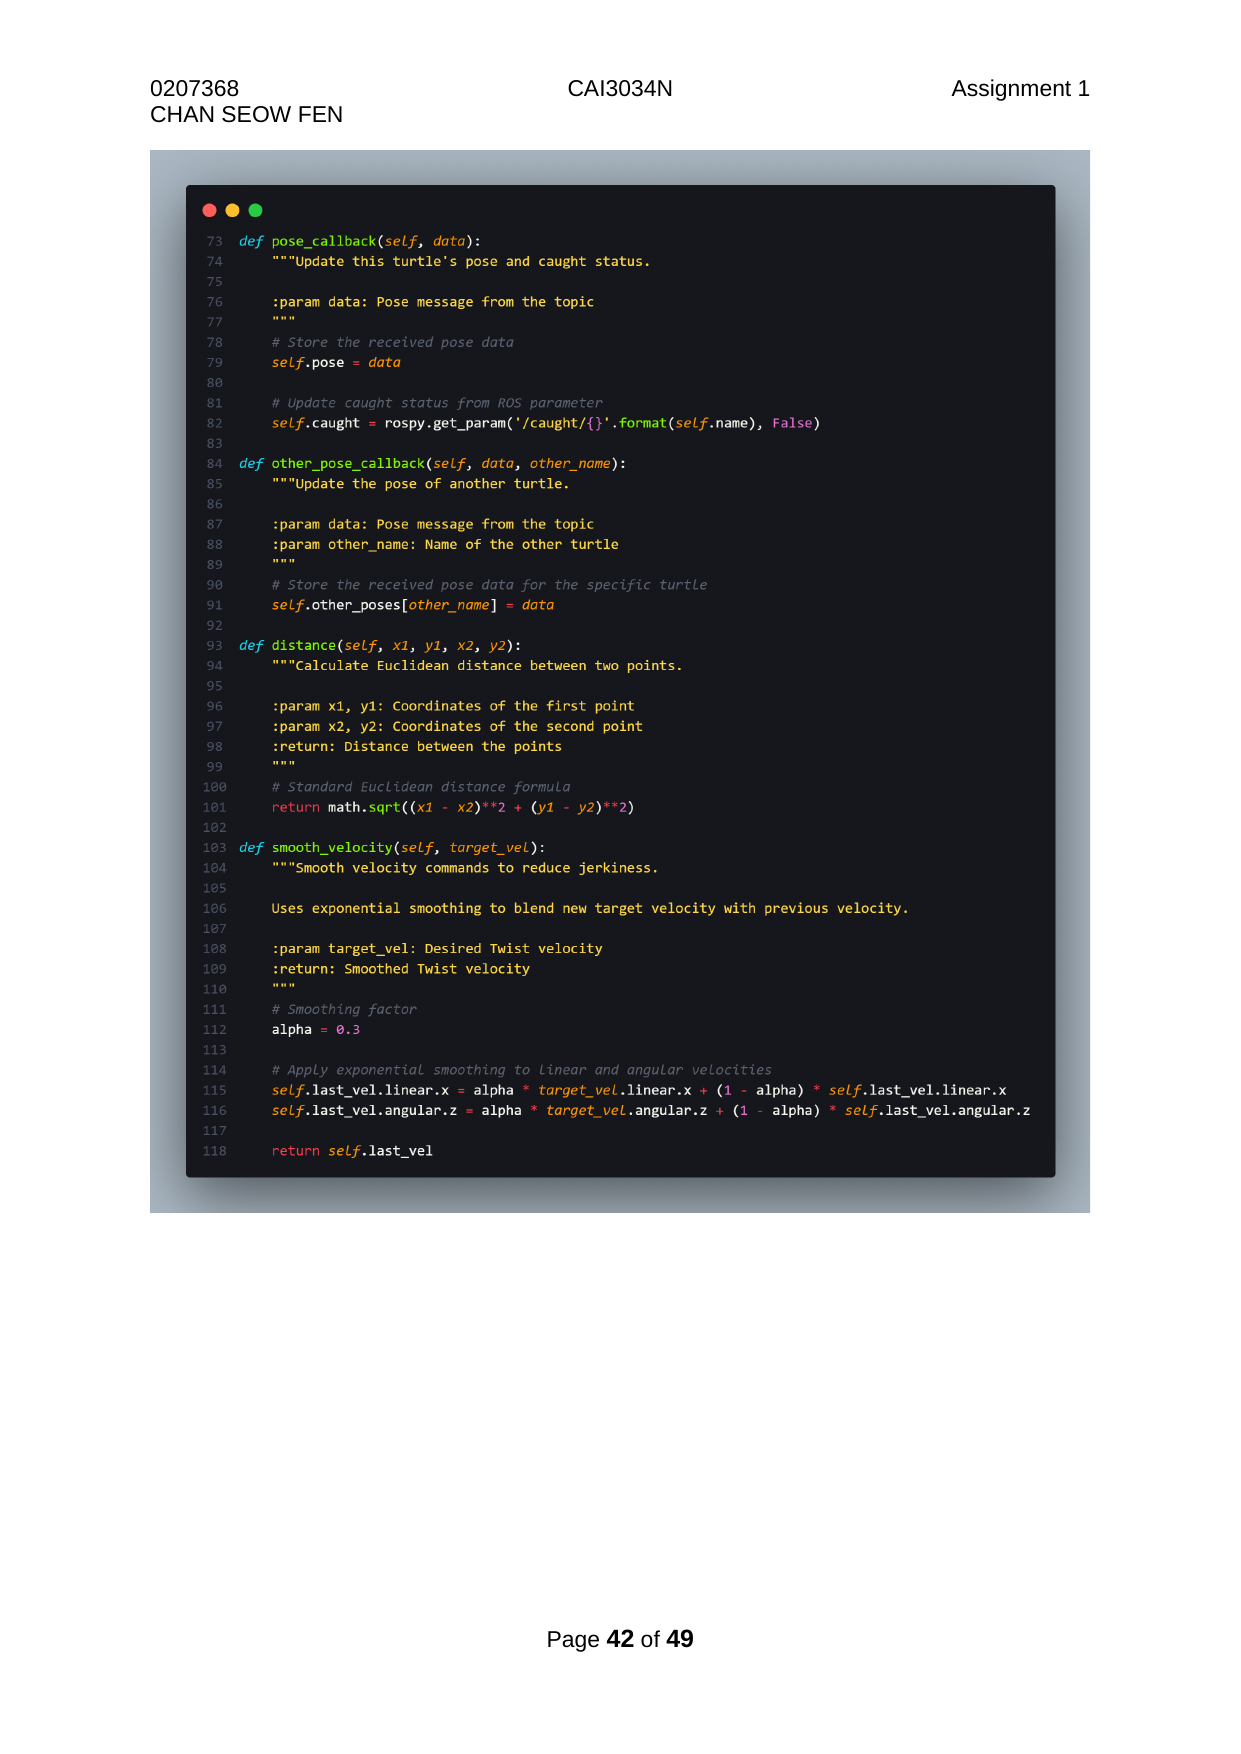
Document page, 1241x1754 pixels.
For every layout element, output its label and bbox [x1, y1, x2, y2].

picture [150, 150, 1091, 1213]
